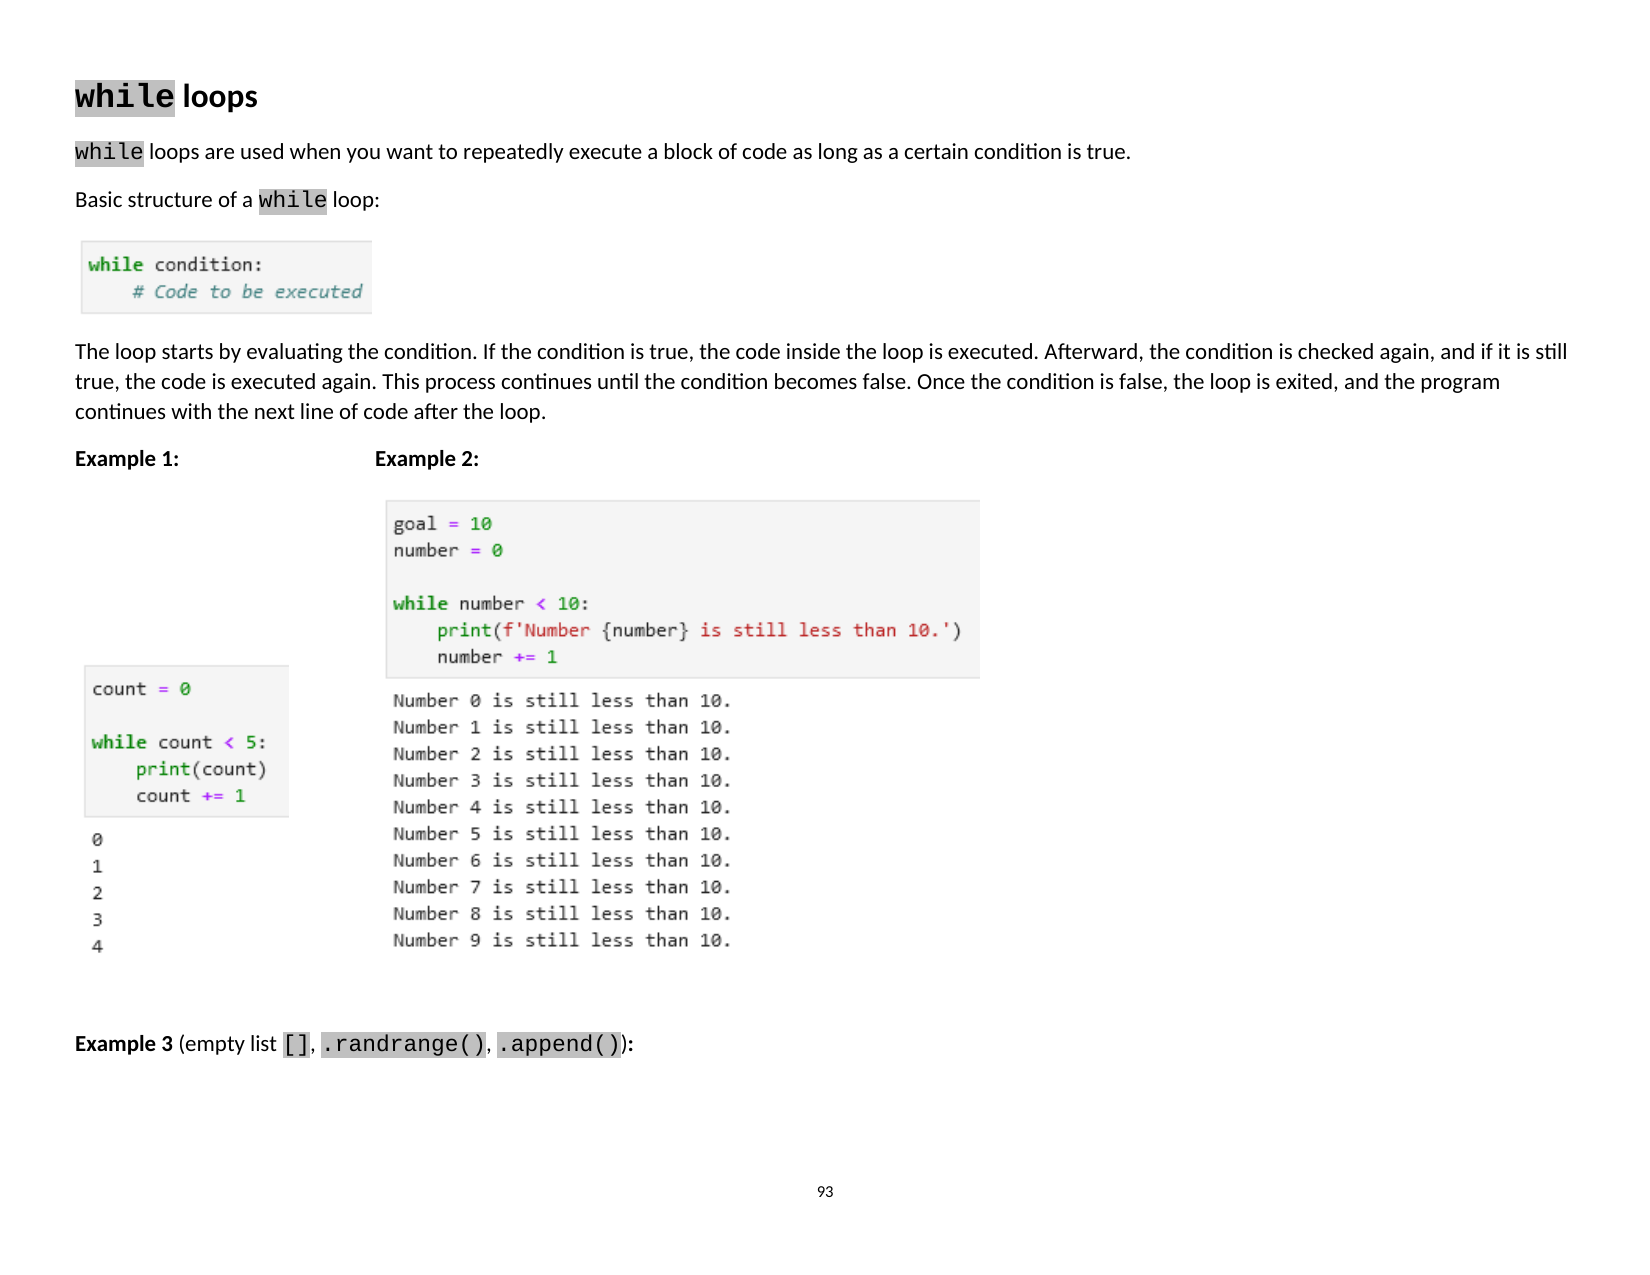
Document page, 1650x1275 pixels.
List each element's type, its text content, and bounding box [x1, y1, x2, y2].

text Example 1: Example 2: [75, 444, 1575, 472]
picture [375, 491, 980, 964]
text Basic structure of a while loop: [75, 186, 1575, 215]
text Example 3 (empty list [], .randrange(), .append()): [75, 1029, 1575, 1058]
picture [75, 656, 289, 964]
text The loop starts by evaluating the condition. If the condition is true, the code inside the loop is executed. Afterward, the condition is checked again, and if it is still true, the code is executed again. This process continues until the condition becomes false. Once the condition is false, the loop is exited, and the program continues with the next line of code after the loop. [75, 337, 1575, 425]
text while loops [75, 75, 1575, 117]
text while loops are used when you want to repeatedly execute a block of code as long as a certain condition is true. [75, 137, 1575, 167]
picture [75, 233, 372, 319]
